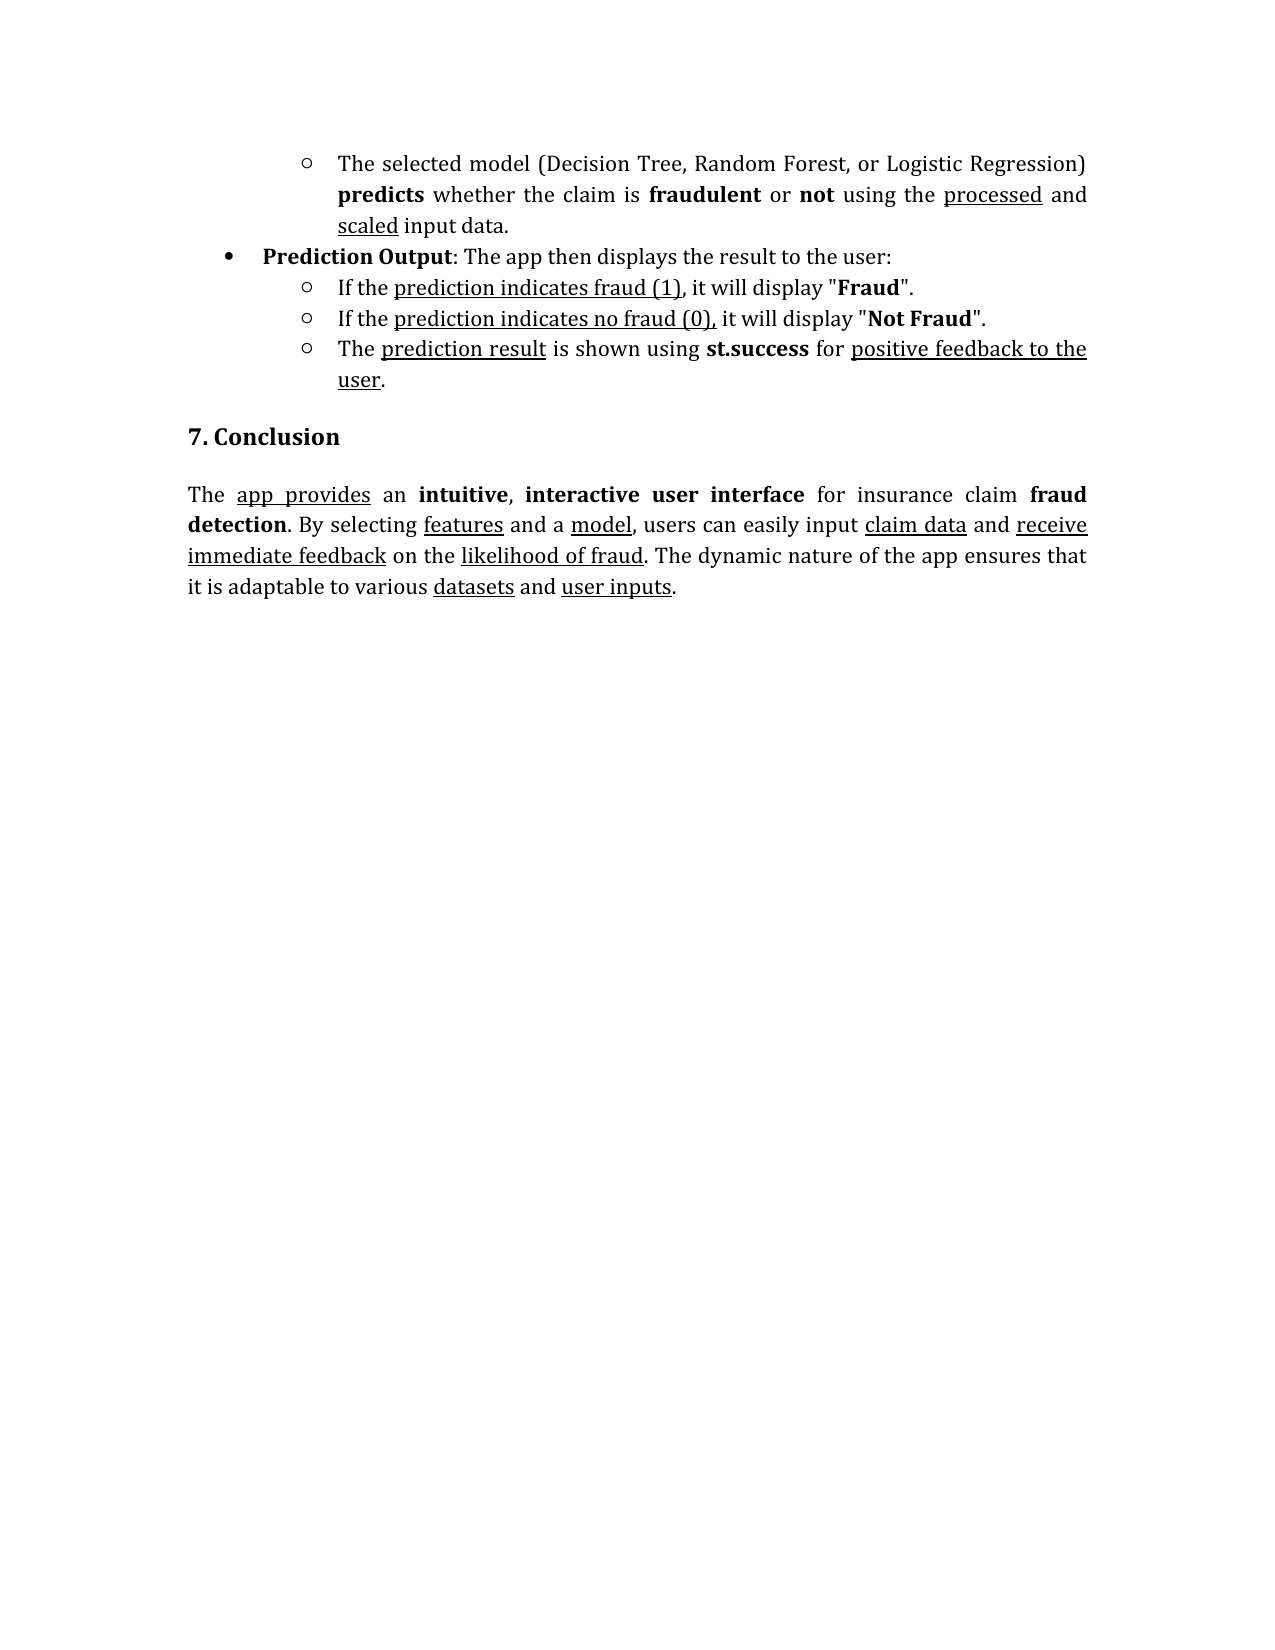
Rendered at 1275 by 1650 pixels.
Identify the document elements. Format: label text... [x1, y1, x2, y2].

subtitle 7. Conclusion [187, 422, 1087, 451]
list The selected model (Decision Tree, Random Forest, or Logistic Regression) predicts whether the claim is fraudulent or not using the processed and scaled input data. [300, 150, 1087, 238]
text The app provides an intuitive, interactive user interface for insurance claim fraud detection. By selecting features and a model, users can easily input claim data and receive immediate feedback on the likelihood of fraud. The dynamic nature of the app ensures that it is adaptable to various datasets and user inputs. [187, 480, 1087, 600]
list If the prediction indicates fraud (1), it will display "Fraud". [300, 273, 1087, 300]
list The prediction result is shown using st.success for positive feedback to the user. [300, 335, 1087, 393]
list If the prediction indicates no fraud (0), it will display "Not Fraud". [300, 304, 1087, 331]
list Prediction Output: The app then displays the result to the user: [225, 242, 1087, 269]
